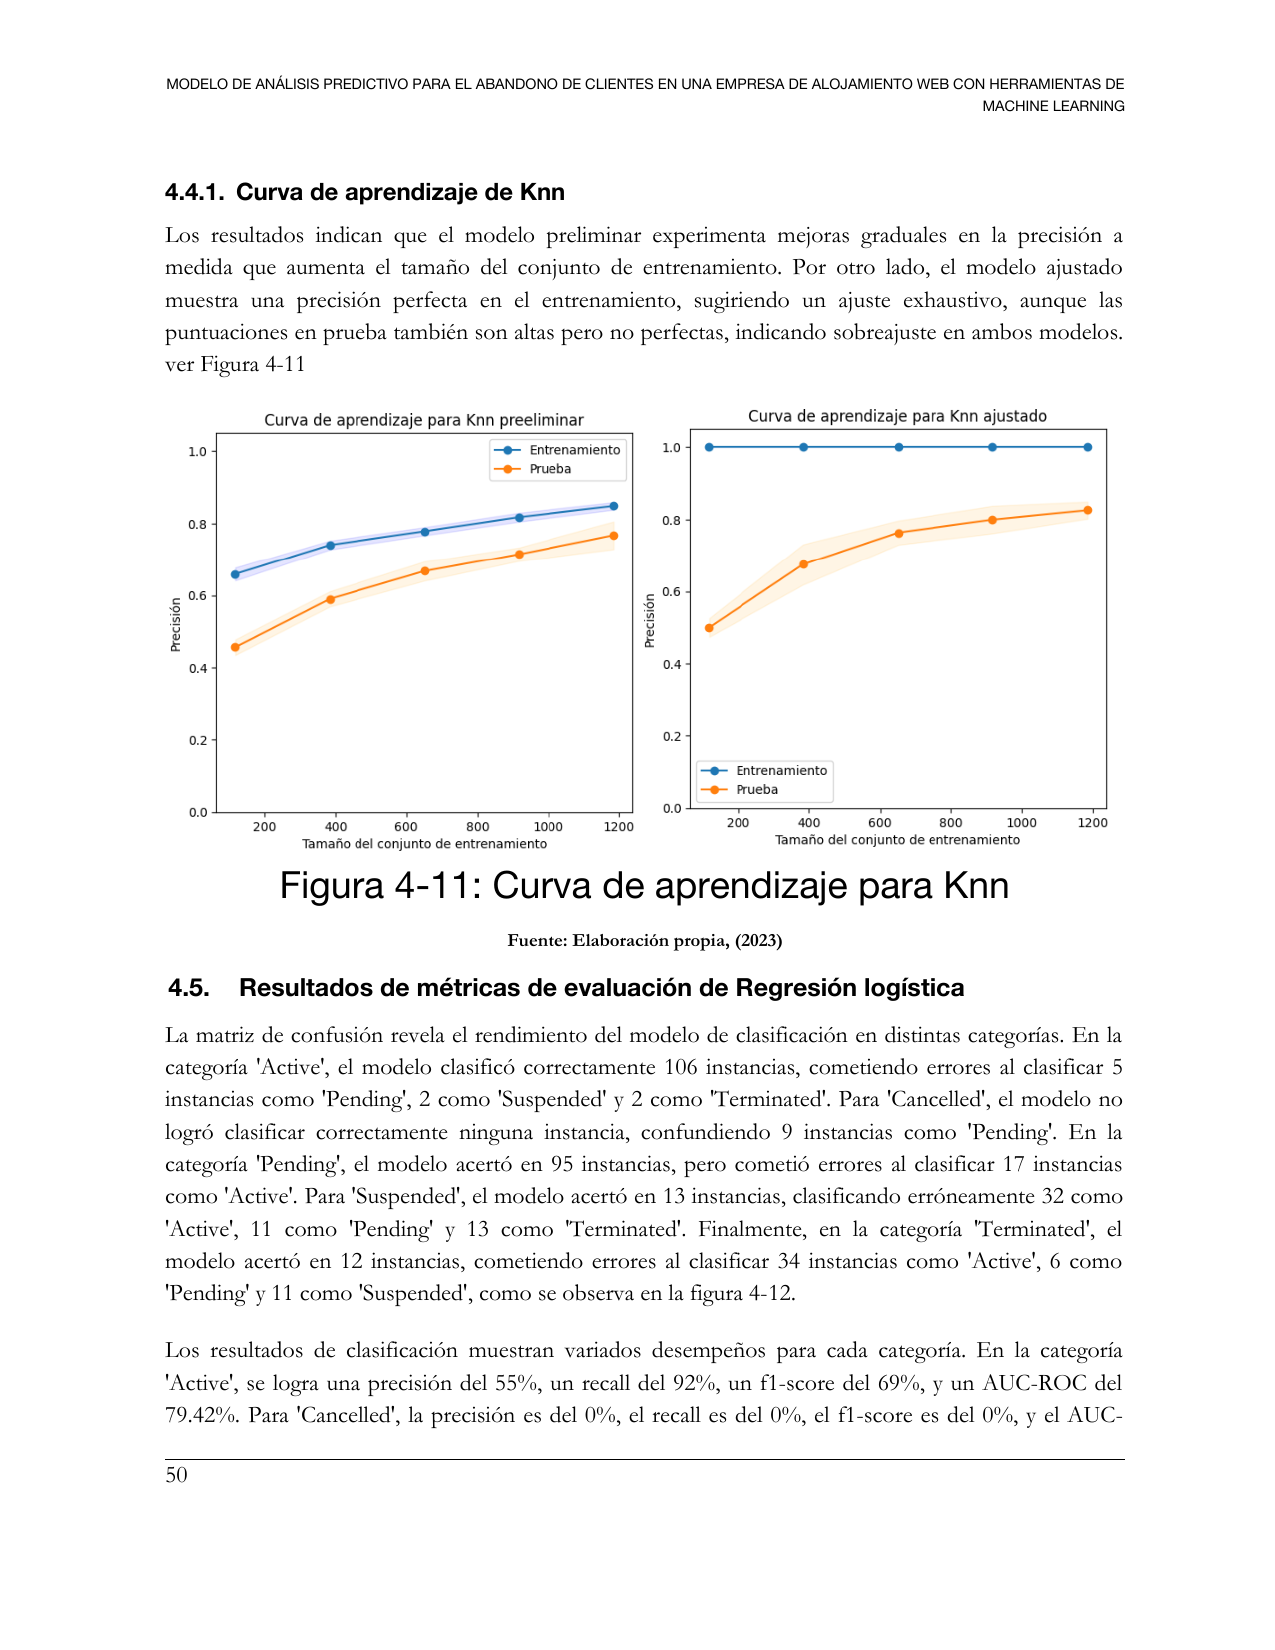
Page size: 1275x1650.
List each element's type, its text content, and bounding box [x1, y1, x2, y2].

subtitle Figura 4-11: Curva de aprendizaje para Knn [165, 863, 1125, 910]
subtitle Curva de aprendizaje de Knn [165, 177, 1125, 207]
text La matriz de confusión revela el rendimiento del modelo de clasificación en distintas categorías. En la categoría 'Active', el modelo clasificó correctamente 106 instancias, cometiendo errores al clasificar 5 instancias como 'Pending', 2 como 'Suspended' y 2 como 'Terminated'. Para 'Cancelled', el modelo no logró clasificar correctamente ninguna instancia, confundiendo 9 instancias como 'Pending'. En la categoría 'Pending', el modelo acertó en 95 instancias, pero cometió errores al clasificar 17 instancias como 'Active'. Para 'Suspended', el modelo acertó en 13 instancias, clasificando erróneamente 32 como 'Active', 11 como 'Pending' y 13 como 'Terminated'. Finalmente, en la categoría 'Terminated', el modelo acertó en 12 instancias, cometiendo errores al clasificar 34 instancias como 'Active', 6 como 'Pending' y 11 como 'Suspended', como se observa en la figura 4-12. [165, 1022, 1125, 1307]
picture [165, 408, 1125, 863]
text Los resultados indican que el modelo preliminar experimenta mejoras graduales en la precisión a medida que aumenta el tamaño del conjunto de entrenamiento. Por otro lado, el modelo ajustado muestra una precisión perfecta en el entrenamiento, sugiriendo un ajuste exhaustivo, aunque las puntuaciones en prueba también son altas pero no perfectas, indicando sobreajuste en ambos modelos. ver Figura 4-11 [165, 222, 1125, 378]
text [165, 1337, 1125, 1429]
text Fuente: Elaboración propia, (2023) [165, 931, 1125, 952]
subtitle Resultados de métricas de evaluación de Regresión logística [168, 972, 1125, 1004]
